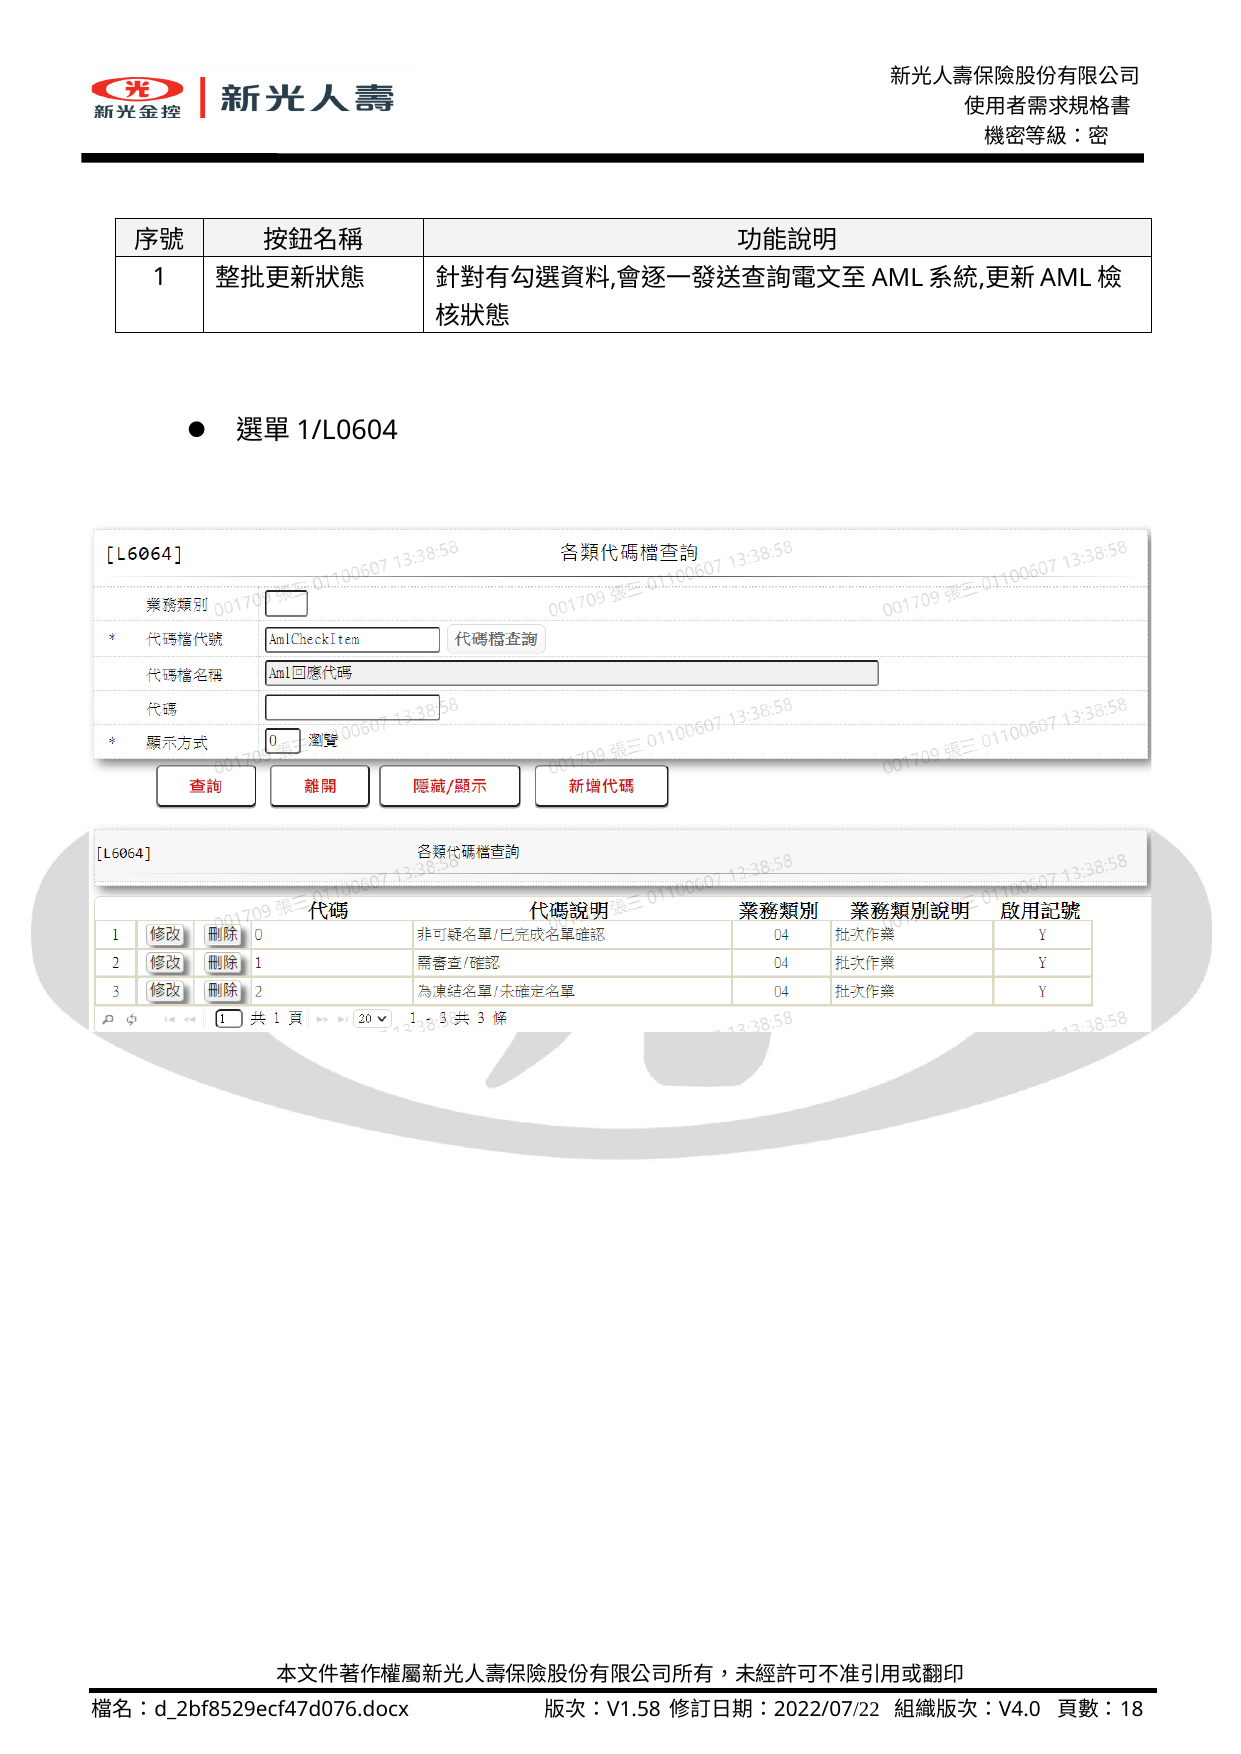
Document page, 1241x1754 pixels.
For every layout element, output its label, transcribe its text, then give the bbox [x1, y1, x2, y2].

table_cell 針對有勾選資料,會逐一發送查詢電文至AML系統,更新AML檢核狀態 [424, 257, 1151, 332]
picture [91, 61, 417, 118]
picture [25, 521, 1215, 1166]
list 選單1/L0604 [186, 408, 1152, 447]
table_header 序號 [116, 219, 203, 256]
table_header 功能說明 [424, 219, 1151, 256]
table_cell 整批更新狀態 [204, 257, 423, 332]
table_cell 1 [116, 257, 203, 332]
table_header 按鈕名稱 [204, 219, 423, 256]
